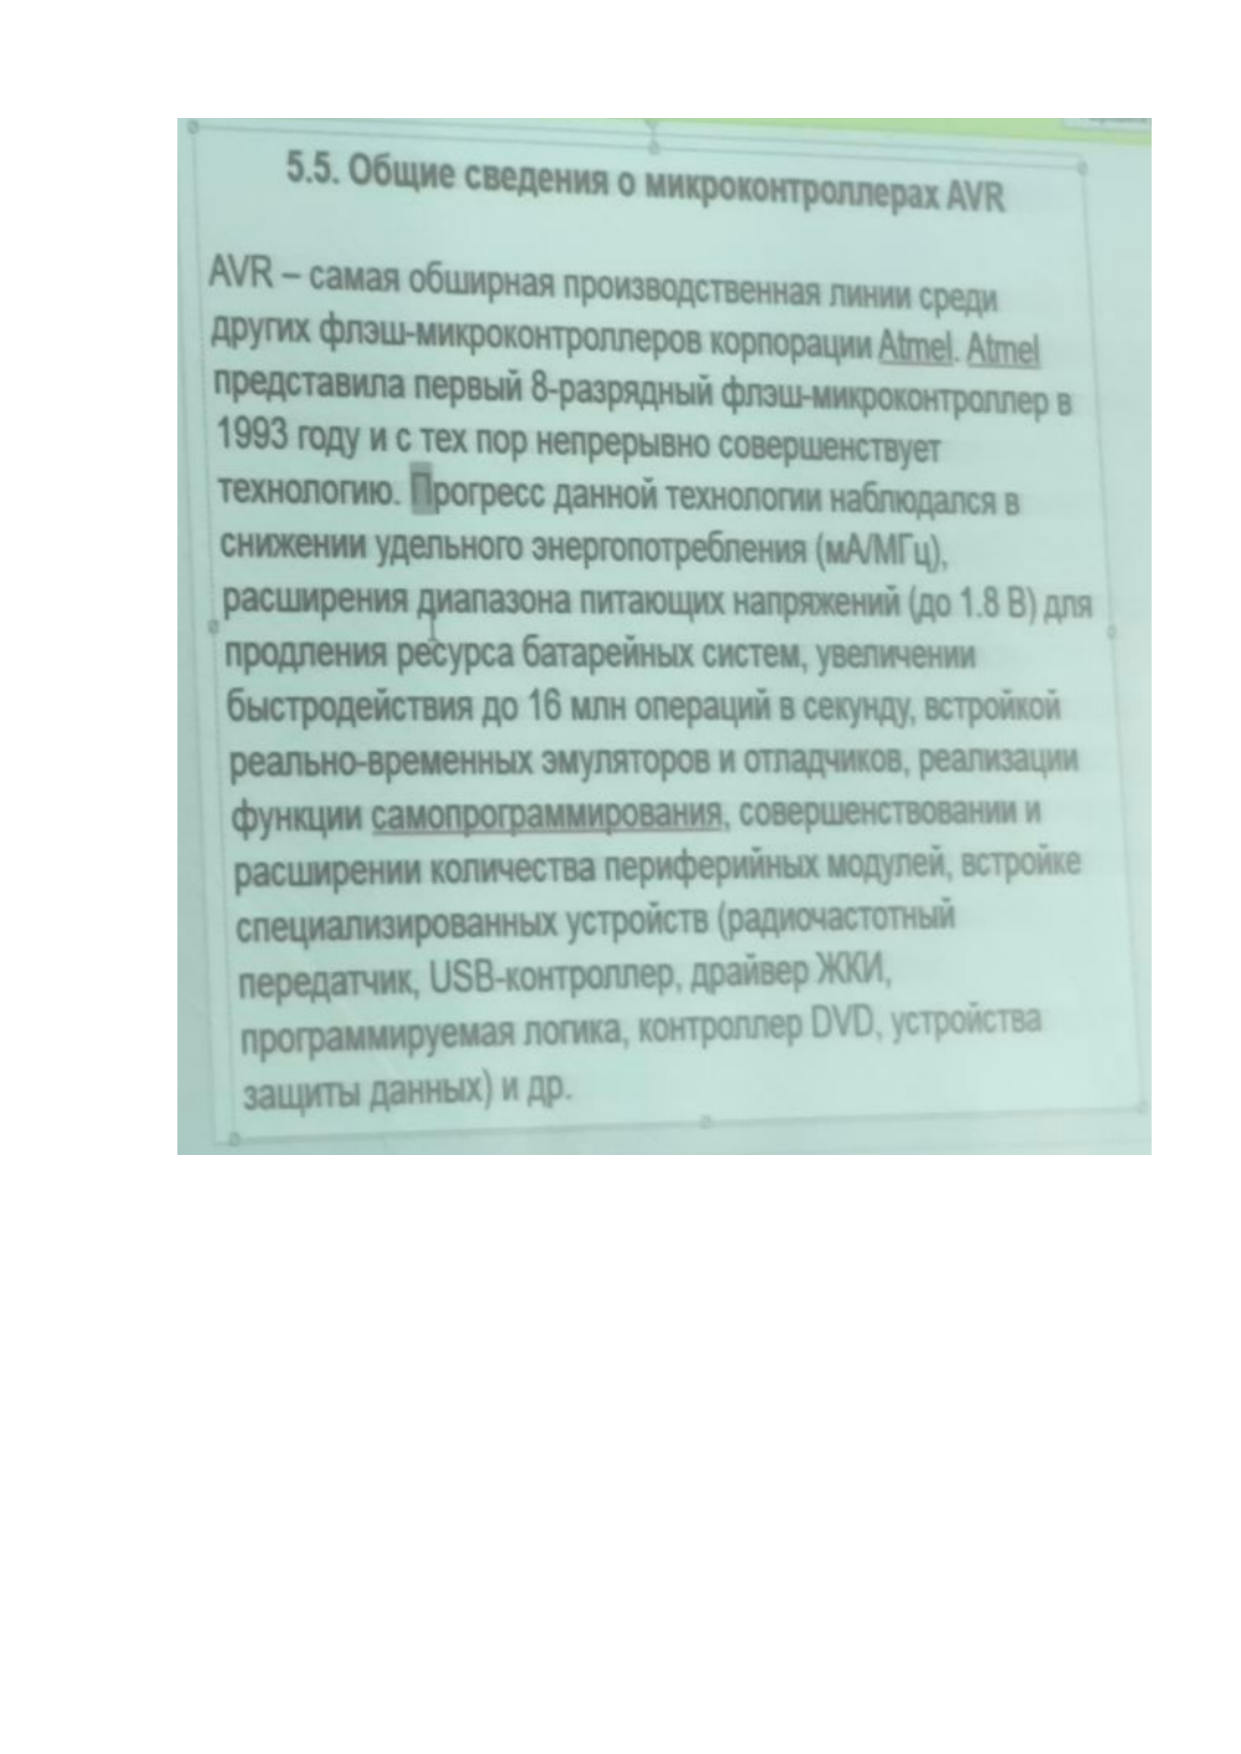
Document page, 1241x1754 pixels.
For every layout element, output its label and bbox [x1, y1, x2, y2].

picture [177, 118, 1152, 1155]
